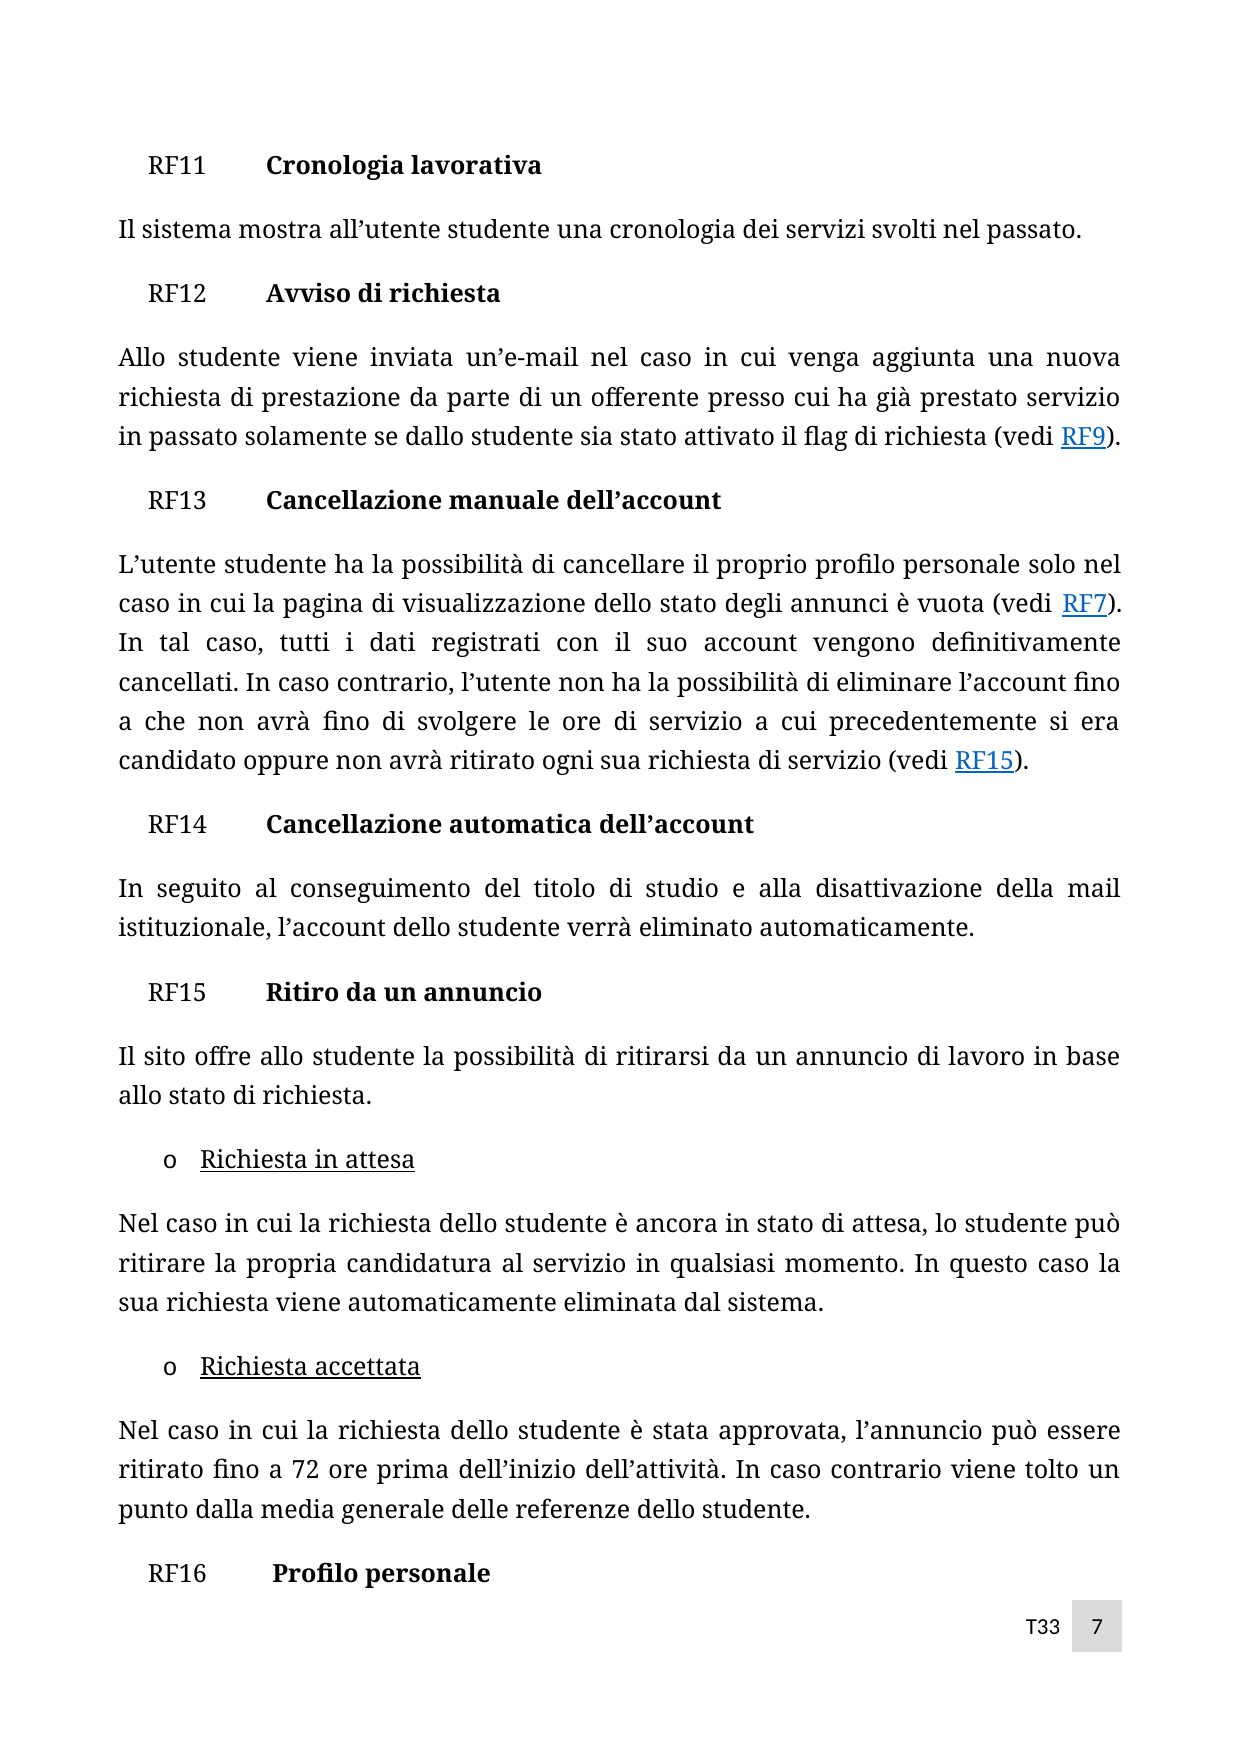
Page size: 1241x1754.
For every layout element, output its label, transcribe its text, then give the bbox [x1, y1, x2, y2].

text RF14 Cancellazione automatica dell’account [148, 807, 1122, 841]
text RF16 Profilo personale [148, 1556, 1122, 1589]
list Richiesta accettata [162, 1349, 1122, 1383]
text Il sito offre allo studente la possibilità di ritirarsi da un annuncio di lavoro in base allo stato di richiesta. [118, 1038, 1122, 1112]
text L’utente studente ha la possibilità di cancellare il proprio profilo personale solo nel caso in cui la pagina di visualizzazione dello stato degli annunci è vuota (vedi RF7). In tal caso, tutti i dati registrati con il suo account vengono definitivamente cancellati. In caso contrario, l’utente non ha la possibilità di eliminare l’account fino a che non avrà fino di svolgere le ore di servizio a cui precedentemente si era candidato oppure non avrà ritirato ogni sua richiesta di servizio (vedi RF15). [118, 547, 1122, 777]
text RF15 Ritiro da un annuncio [148, 974, 1122, 1008]
list Richiesta in attesa [162, 1142, 1122, 1176]
text Il sistema mostra all’utente studente una cronologia dei servizi svolti nel passato. [118, 212, 1122, 246]
text Nel caso in cui la richiesta dello studente è ancora in stato di attesa, lo studente può ritirare la propria candidatura al servizio in qualsiasi momento. In questo caso la sua richiesta viene automaticamente eliminata dal sistema. [118, 1206, 1122, 1318]
text In seguito al conseguimento del titolo di studio e alla disattivazione della mail istituzionale, l’account dello studente verrà eliminato automaticamente. [118, 871, 1122, 944]
text Allo studente viene inviata un’e-mail nel caso in cui venga aggiunta una nuova richiesta di prestazione da parte di un offerente presso cui ha già prestato servizio in passato solamente se dallo studente sia stato attivato il flag di richiesta (vedi RF9). [118, 340, 1122, 452]
text Nel caso in cui la richiesta dello studente è stata approvata, l’annuncio può essere ritirato fino a 72 ore prima dell’inizio dell’attività. In caso contrario viene tolto un punto dalla media generale delle referenze dello studente. [118, 1413, 1122, 1525]
text RF13 Cancellazione manuale dell’account [148, 483, 1122, 517]
text RF12 Avviso di richiesta [148, 276, 1122, 310]
text RF11 Cronologia lavorativa [148, 148, 1122, 182]
